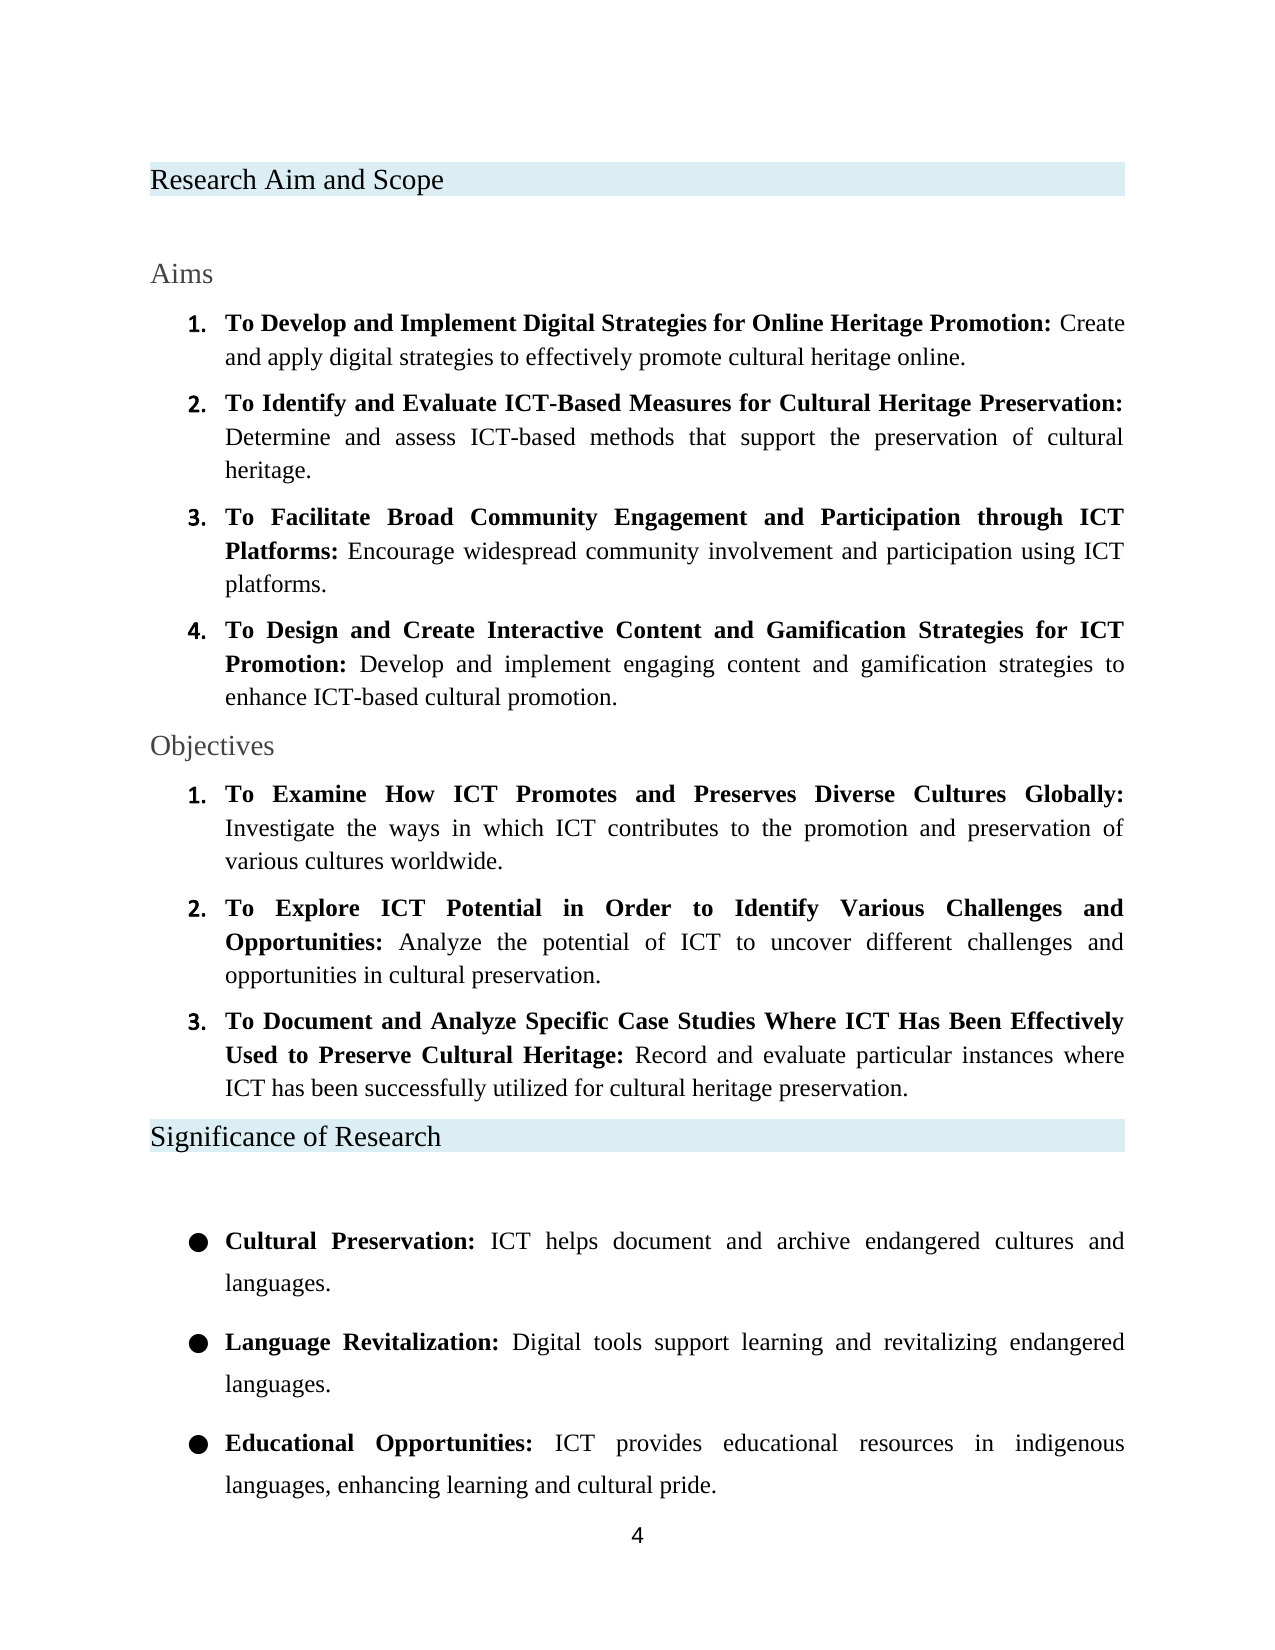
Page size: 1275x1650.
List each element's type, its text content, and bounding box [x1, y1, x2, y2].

list Educational Opportunities: ICT provides educational resources in indigenous languages, enhancing learning and cultural pride. [187, 1414, 1125, 1499]
subtitle Aims [150, 256, 1125, 290]
list To Develop and Implement Digital Strategies for Online Heritage Promotion: Create and apply digital strategies to effectively promote cultural heritage online. [187, 307, 1125, 371]
list To Facilitate Broad Community Engagement and Participation through ICT Platforms: Encourage widespread community involvement and participation using ICT platforms. [187, 501, 1125, 597]
list Cultural Preservation: ICT helps document and archive endangered cultures and languages. [187, 1212, 1125, 1297]
list To Examine How ICT Promotes and Preserves Diverse Cultures Globally: Investigate the ways in which ICT contributes to the promotion and preservation of various cultures worldwide. [187, 779, 1125, 875]
list To Identify and Evaluate ICT-Based Measures for Cultural Heritage Preservation: Determine and assess ICT-based methods that support the preservation of cultural heritage. [187, 388, 1125, 484]
subtitle Significance of Research [150, 1119, 1125, 1152]
subtitle Research Aim and Scope [150, 162, 1125, 196]
list Language Revitalization: Digital tools support learning and revitalizing endangered languages. [187, 1313, 1125, 1398]
list To Document and Analyze Specific Case Studies Where ICT Has Been Effectively Used to Preserve Cultural Heritage: Record and evaluate particular instances where ICT has been successfully utilized for cultural heritage preservation. [187, 1005, 1125, 1102]
list To Design and Create Interactive Content and Gamification Strategies for ICT Promotion: Develop and implement engaging content and gamification strategies to enhance ICT-based cultural promotion. [187, 614, 1125, 711]
subtitle Objectives [150, 728, 1125, 761]
list To Explore ICT Potential in Order to Identify Various Challenges and Opportunities: Analyze the potential of ICT to uncover different challenges and opportunities in cultural preservation. [187, 892, 1125, 988]
